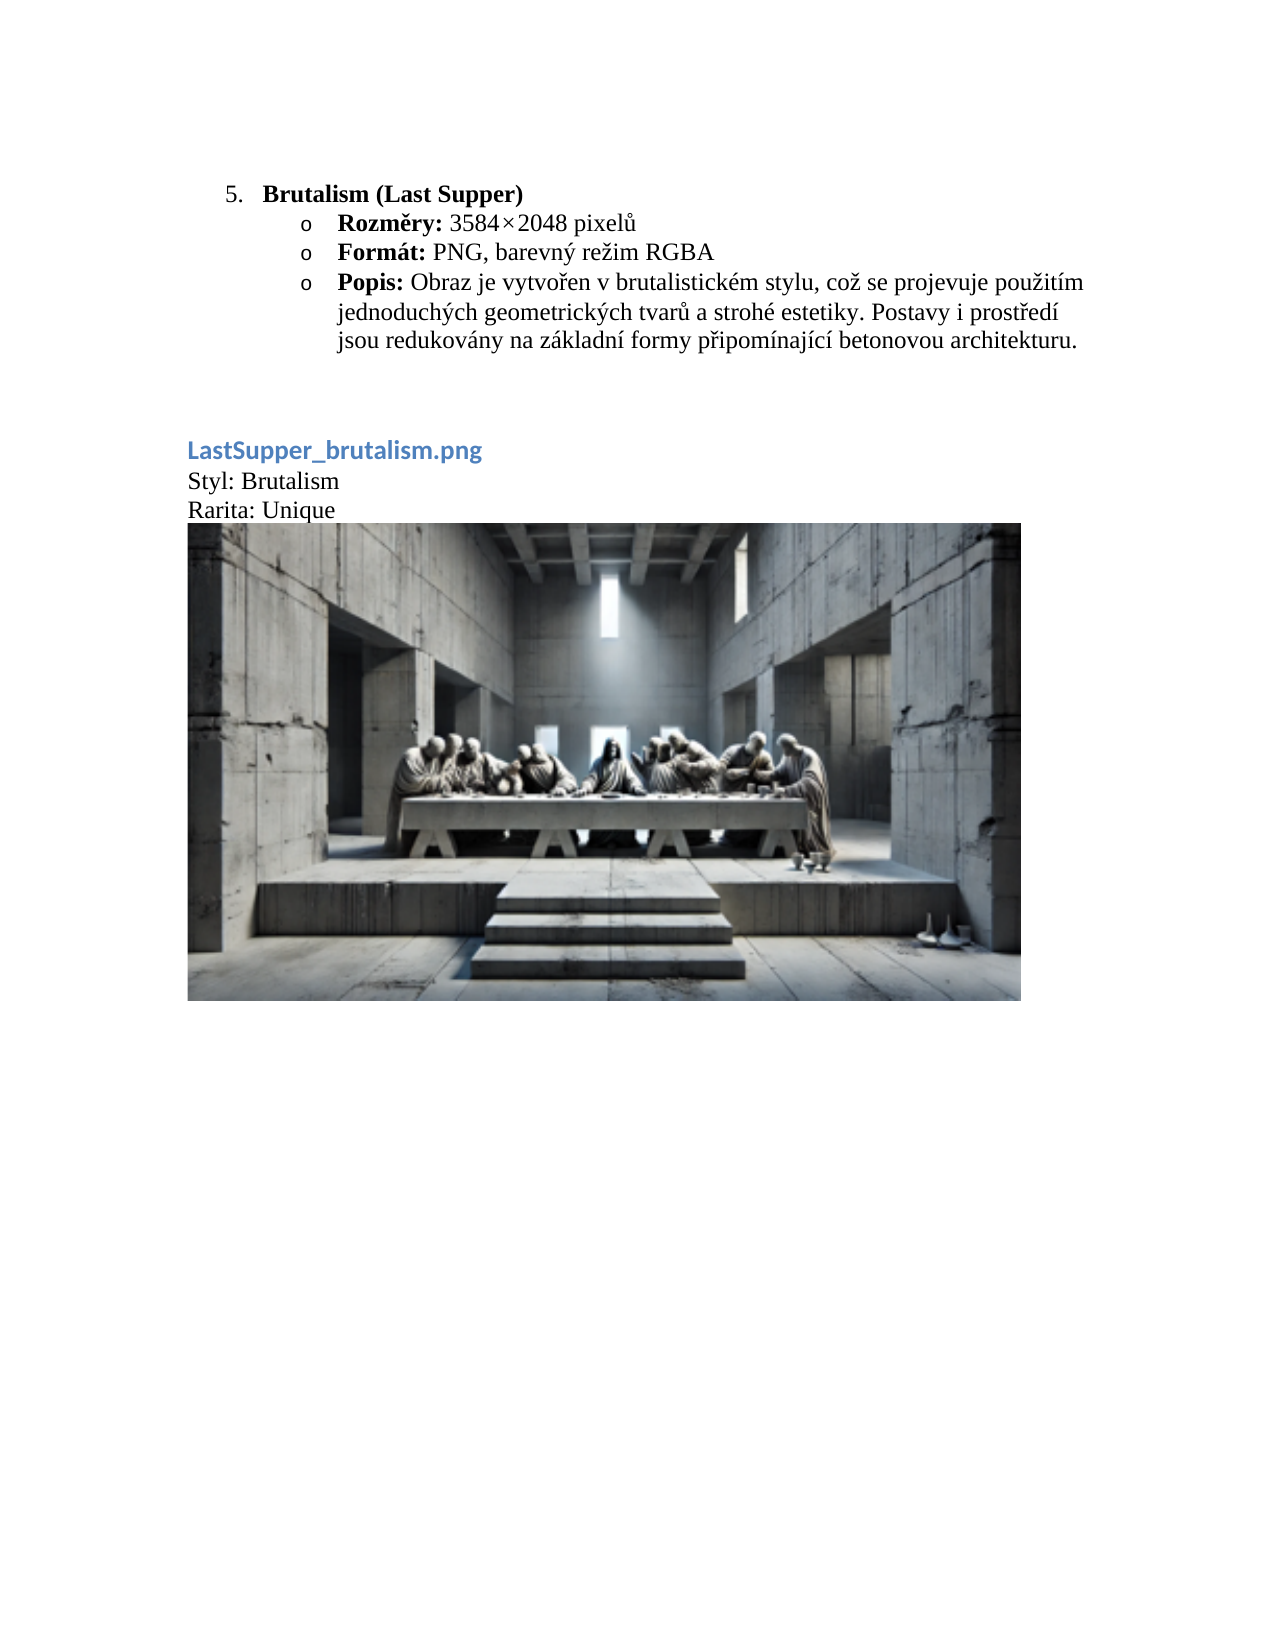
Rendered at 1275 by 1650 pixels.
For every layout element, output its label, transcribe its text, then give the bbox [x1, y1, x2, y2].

picture [187, 552, 1021, 1030]
list Formát: PNG, barevný režim RGBA [300, 267, 1087, 296]
subtitle LastSupper_brutalism.png [187, 462, 1087, 495]
list Brutalism (Last Supper) [225, 179, 1087, 208]
list Rozměry: 3584 × 2048 pixelů [300, 237, 1087, 267]
list Popis: Obraz je vytvořen v brutalistickém stylu, což se projevuje použitím jednoduchých geometrických tvarů a strohé estetiky. Postavy i prostředí jsou redukovány na základní formy připomínající betonovou architekturu. [300, 296, 1087, 383]
text Styl: Brutalism Rarita: Unique [187, 495, 1087, 553]
